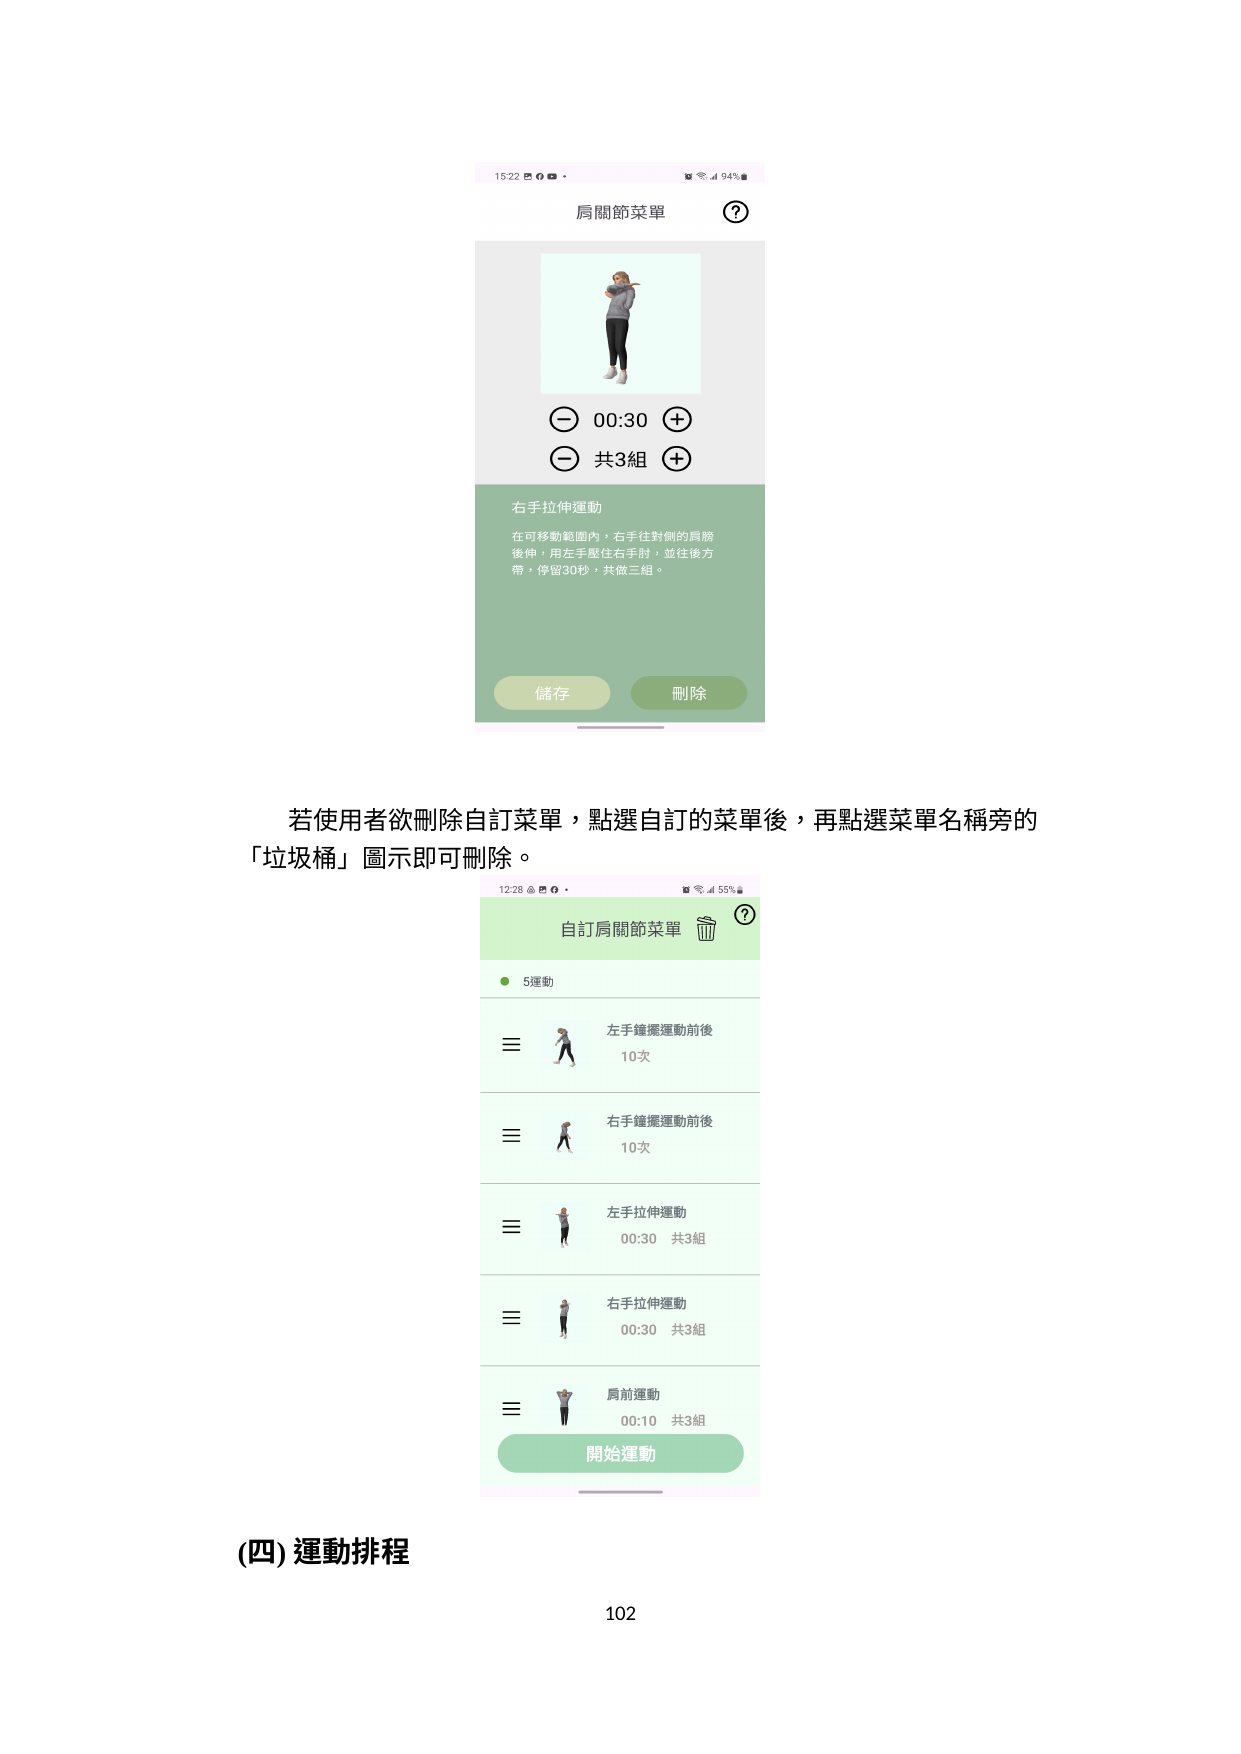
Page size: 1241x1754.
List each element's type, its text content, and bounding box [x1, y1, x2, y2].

picture [480, 875, 761, 1497]
text 若使用者欲刪除自訂菜單，點選自訂的菜單後，再點選菜單名稱旁的「垃圾桶」圖示即可刪除。 [238, 800, 1053, 875]
text (四) 運動排程 [187, 1512, 1053, 1587]
picture [475, 162, 765, 732]
